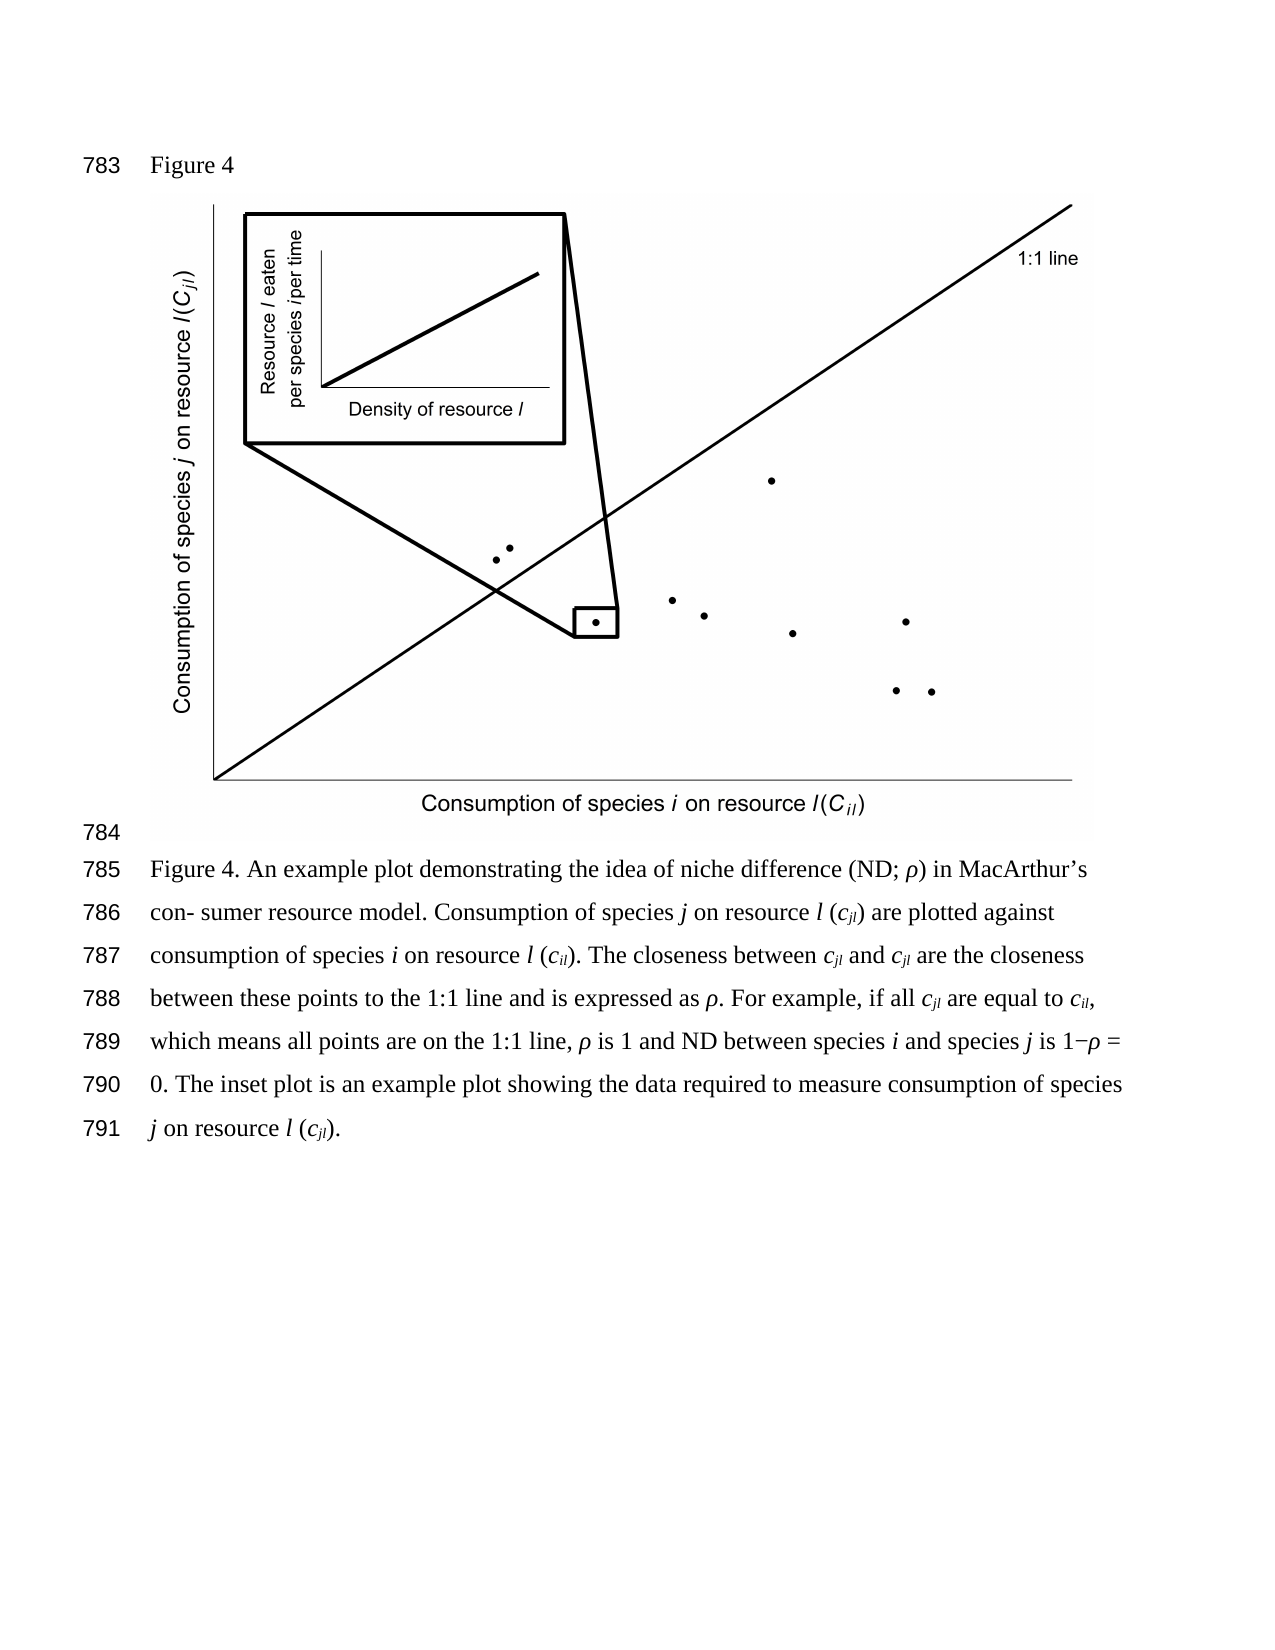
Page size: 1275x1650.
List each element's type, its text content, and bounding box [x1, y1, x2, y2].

text Figure 4. An example plot demonstrating the idea of niche difference (ND; ρ) in MacArthur’s con- sumer resource model. Consumption of species j on resource l (cjl) are plotted against consumption of species i on resource l (cil). The closeness between cjl and cjl are the closeness between these points to the 1:1 line and is expressed as ρ. For example, if all cjl are equal to cil, which means all points are on the 1:1 line, ρ is 1 and ND between species i and species j is 1−ρ = 0. The inset plot is an example plot showing the data required to measure consumption of species j on resource l (cjl). [150, 854, 1125, 1141]
text Figure 4 [150, 150, 1125, 179]
picture [150, 193, 1095, 841]
